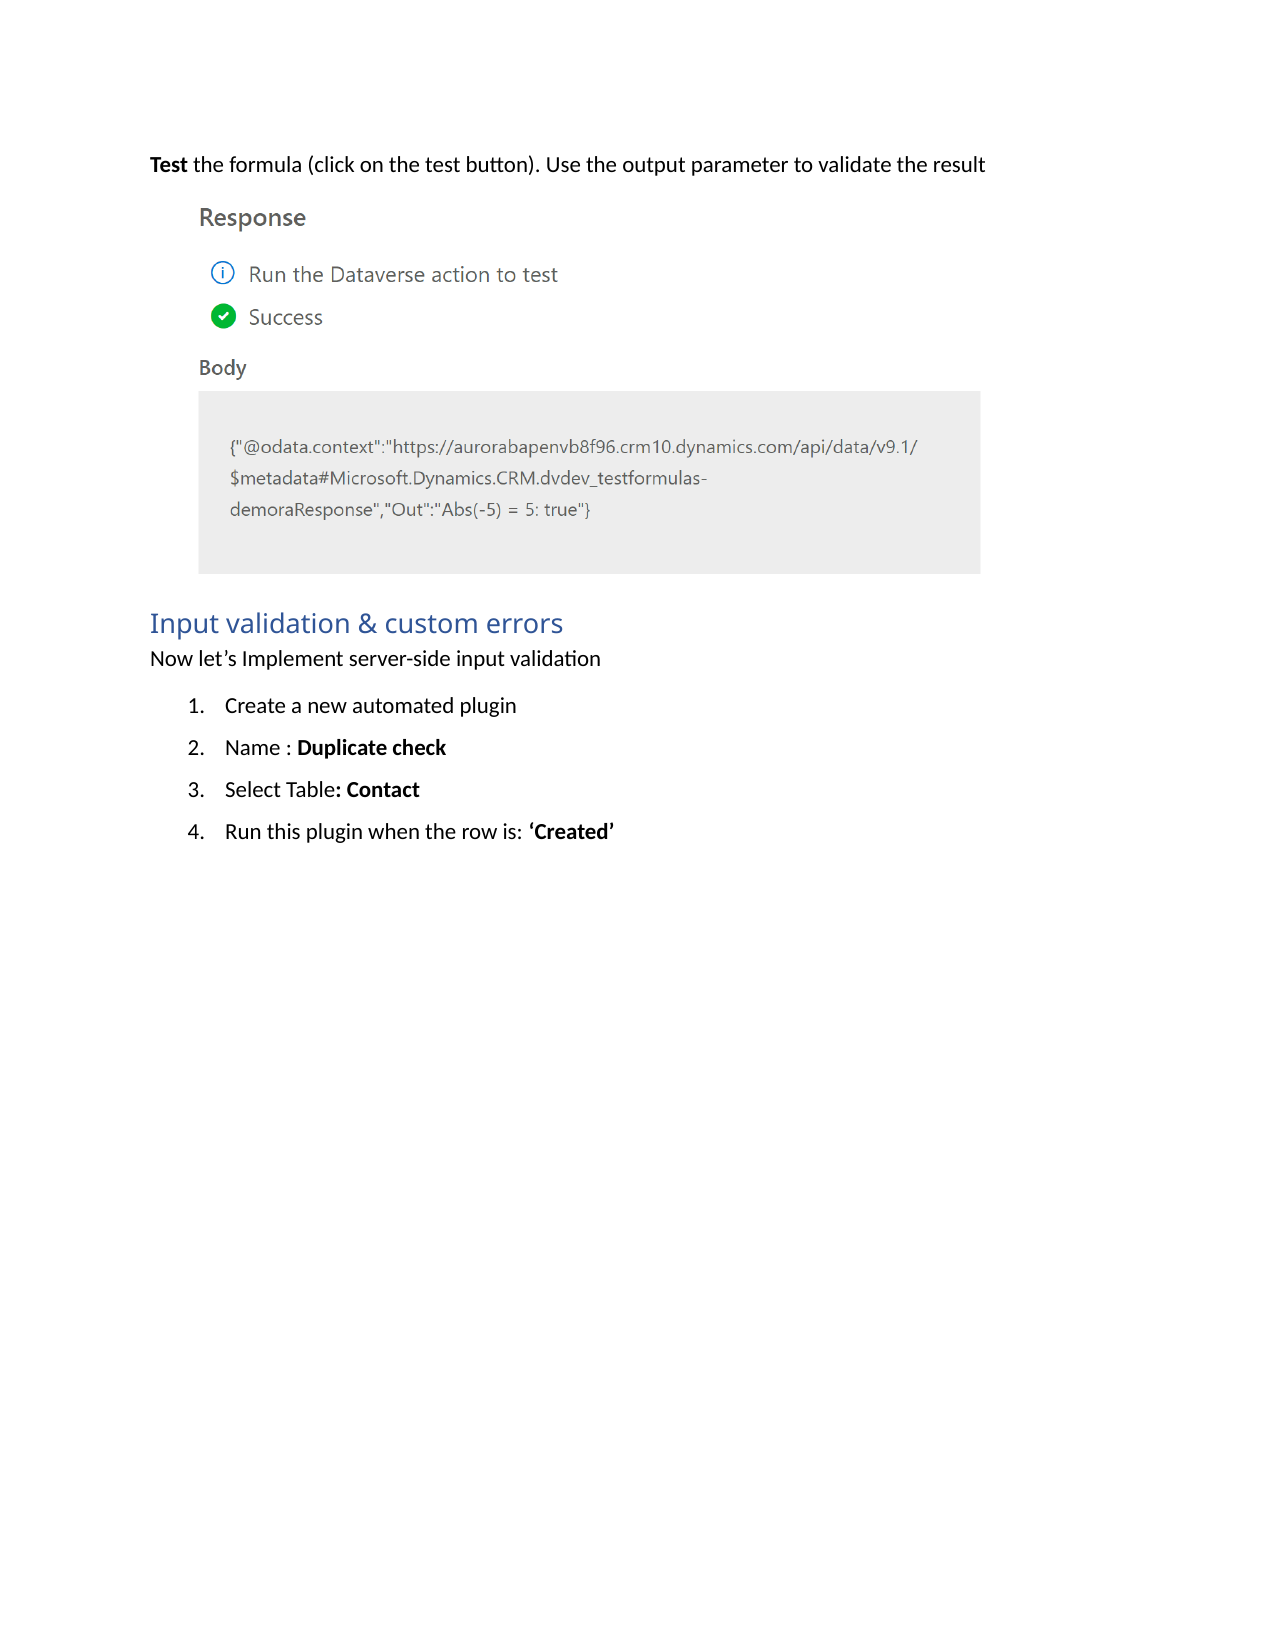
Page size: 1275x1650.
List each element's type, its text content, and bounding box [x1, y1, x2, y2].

list Create a new automated plugin [187, 691, 1125, 719]
list Select Table: Contact [187, 775, 1125, 803]
picture [150, 192, 1009, 574]
list Run this plugin when the row is: ‘Created’ [187, 817, 1125, 845]
subtitle Input validation & custom errors [150, 604, 1125, 641]
text Now let’s Implement server-side input validation [150, 644, 1125, 672]
list Name : Duplicate check [187, 733, 1125, 761]
